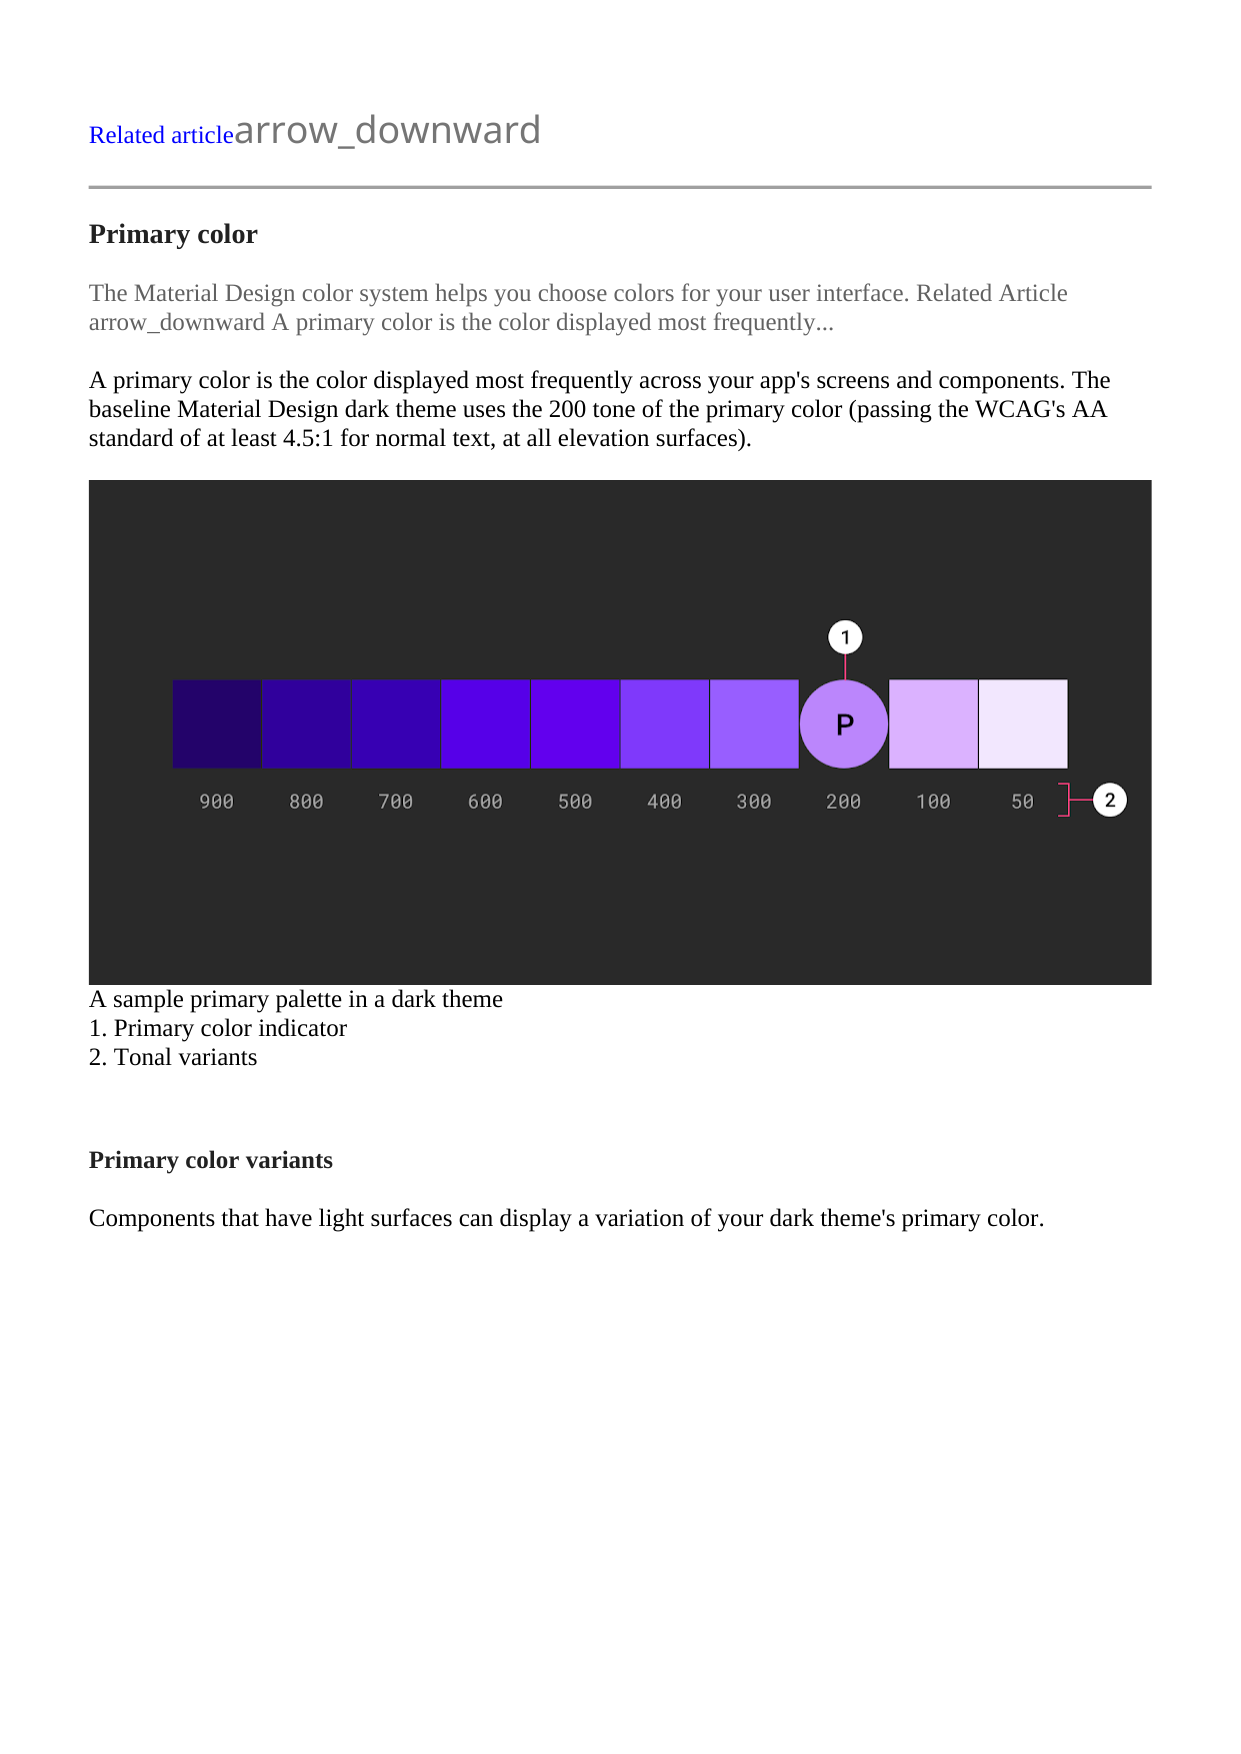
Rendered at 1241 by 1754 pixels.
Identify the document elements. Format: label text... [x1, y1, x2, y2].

text Primary color variants [89, 1145, 1152, 1174]
picture [88, 480, 1152, 985]
text A sample primary palette in a dark theme 1. Primary color indicator 2. Tonal variants [89, 985, 1152, 1070]
text The Material Design color system helps you choose colors for your user interface. Related Article arrow_downward A primary color is the color displayed most frequently... [89, 278, 1152, 336]
text Primary color [89, 217, 1152, 249]
text Components that have light surfaces can display a variation of your dark theme's primary color. [89, 1203, 1152, 1232]
text A primary color is the color displayed most frequently across your app's screens and components. The baseline Material Design dark theme uses the 200 tone of the primary color (passing the WCAG's AA standard of at least 4.5:1 for normal text, at all elevation surfaces). [89, 365, 1152, 451]
text Related articlearrow_downward [89, 103, 1152, 154]
